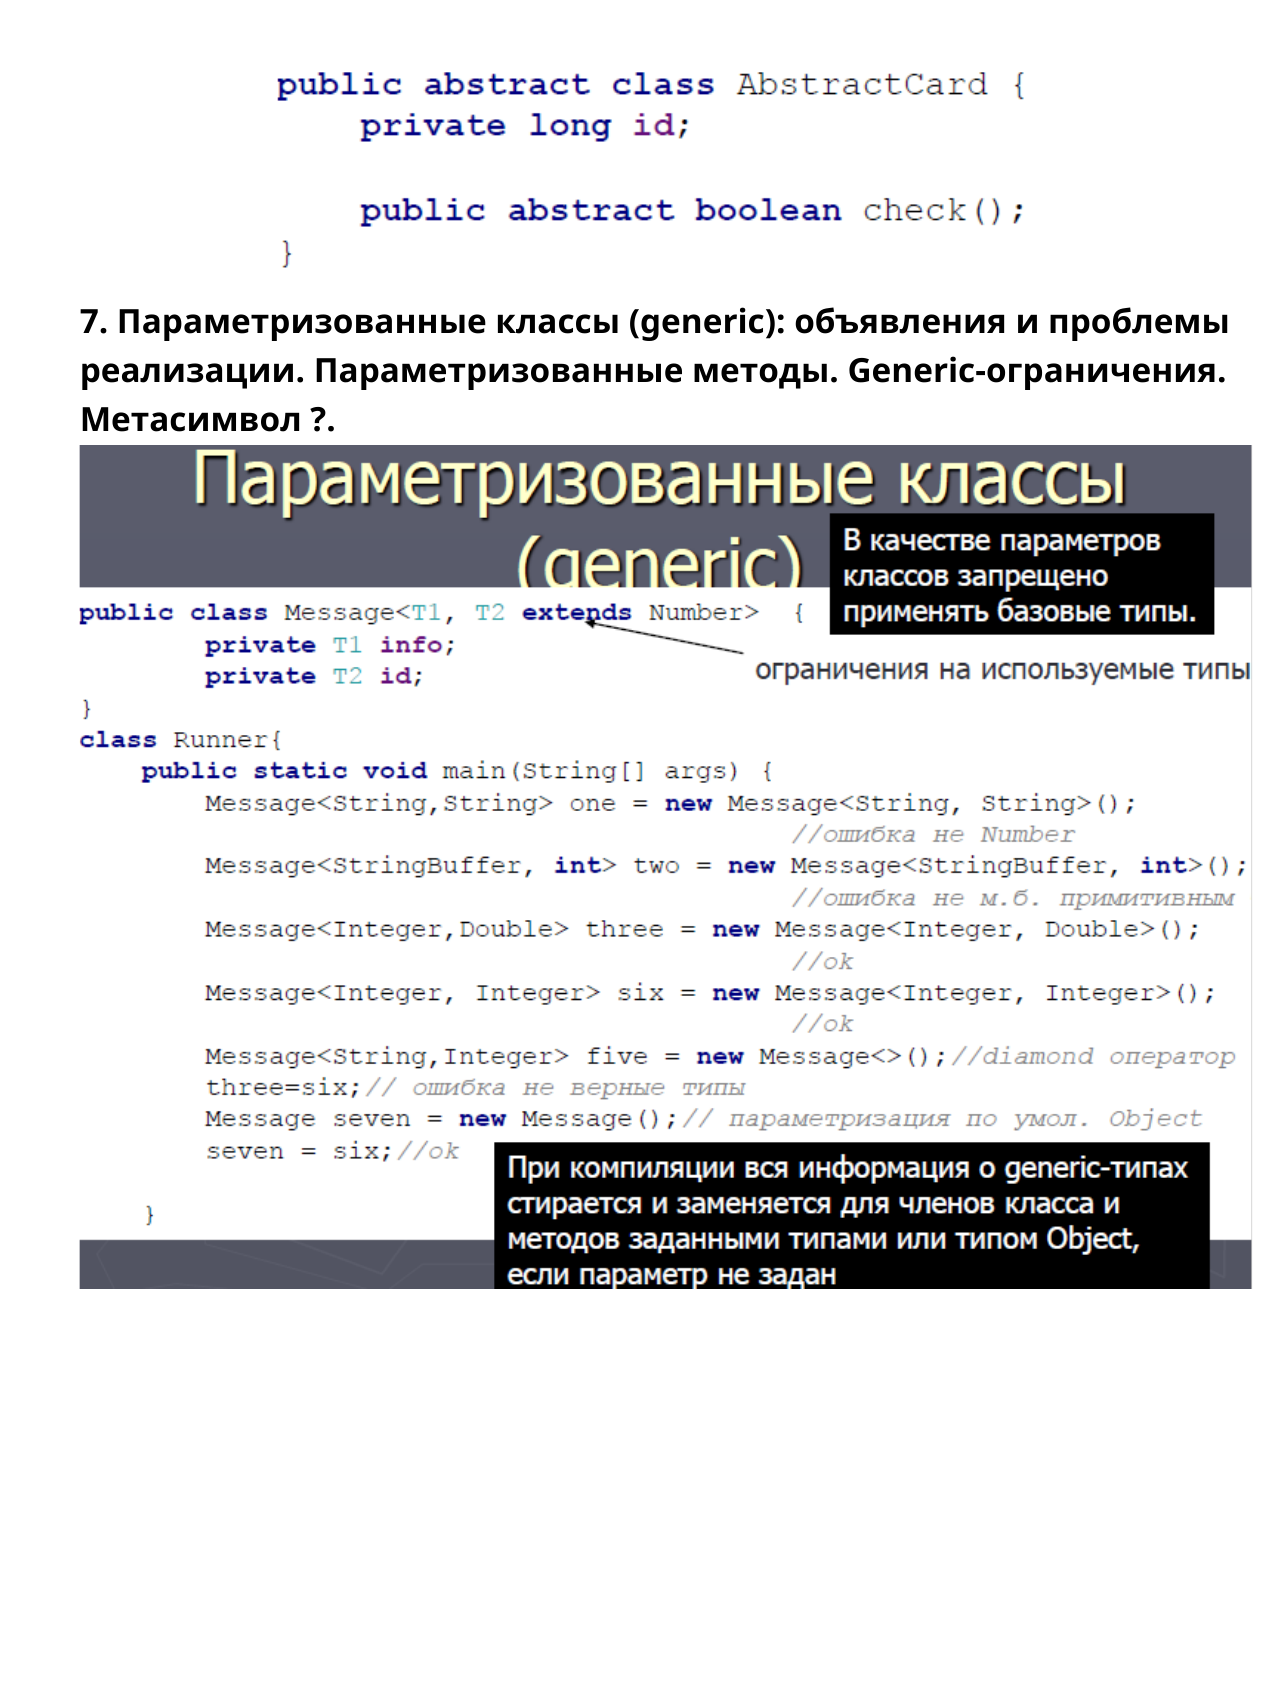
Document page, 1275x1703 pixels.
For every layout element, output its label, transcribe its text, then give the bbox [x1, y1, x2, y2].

subtitle 7. Параметризованные классы (generic): объявления и проблемы реализации. Параметризованные методы. Generic-ограничения. Метасимвол ?. [79, 298, 1252, 441]
picture [277, 71, 1055, 274]
picture [79, 445, 1253, 1289]
